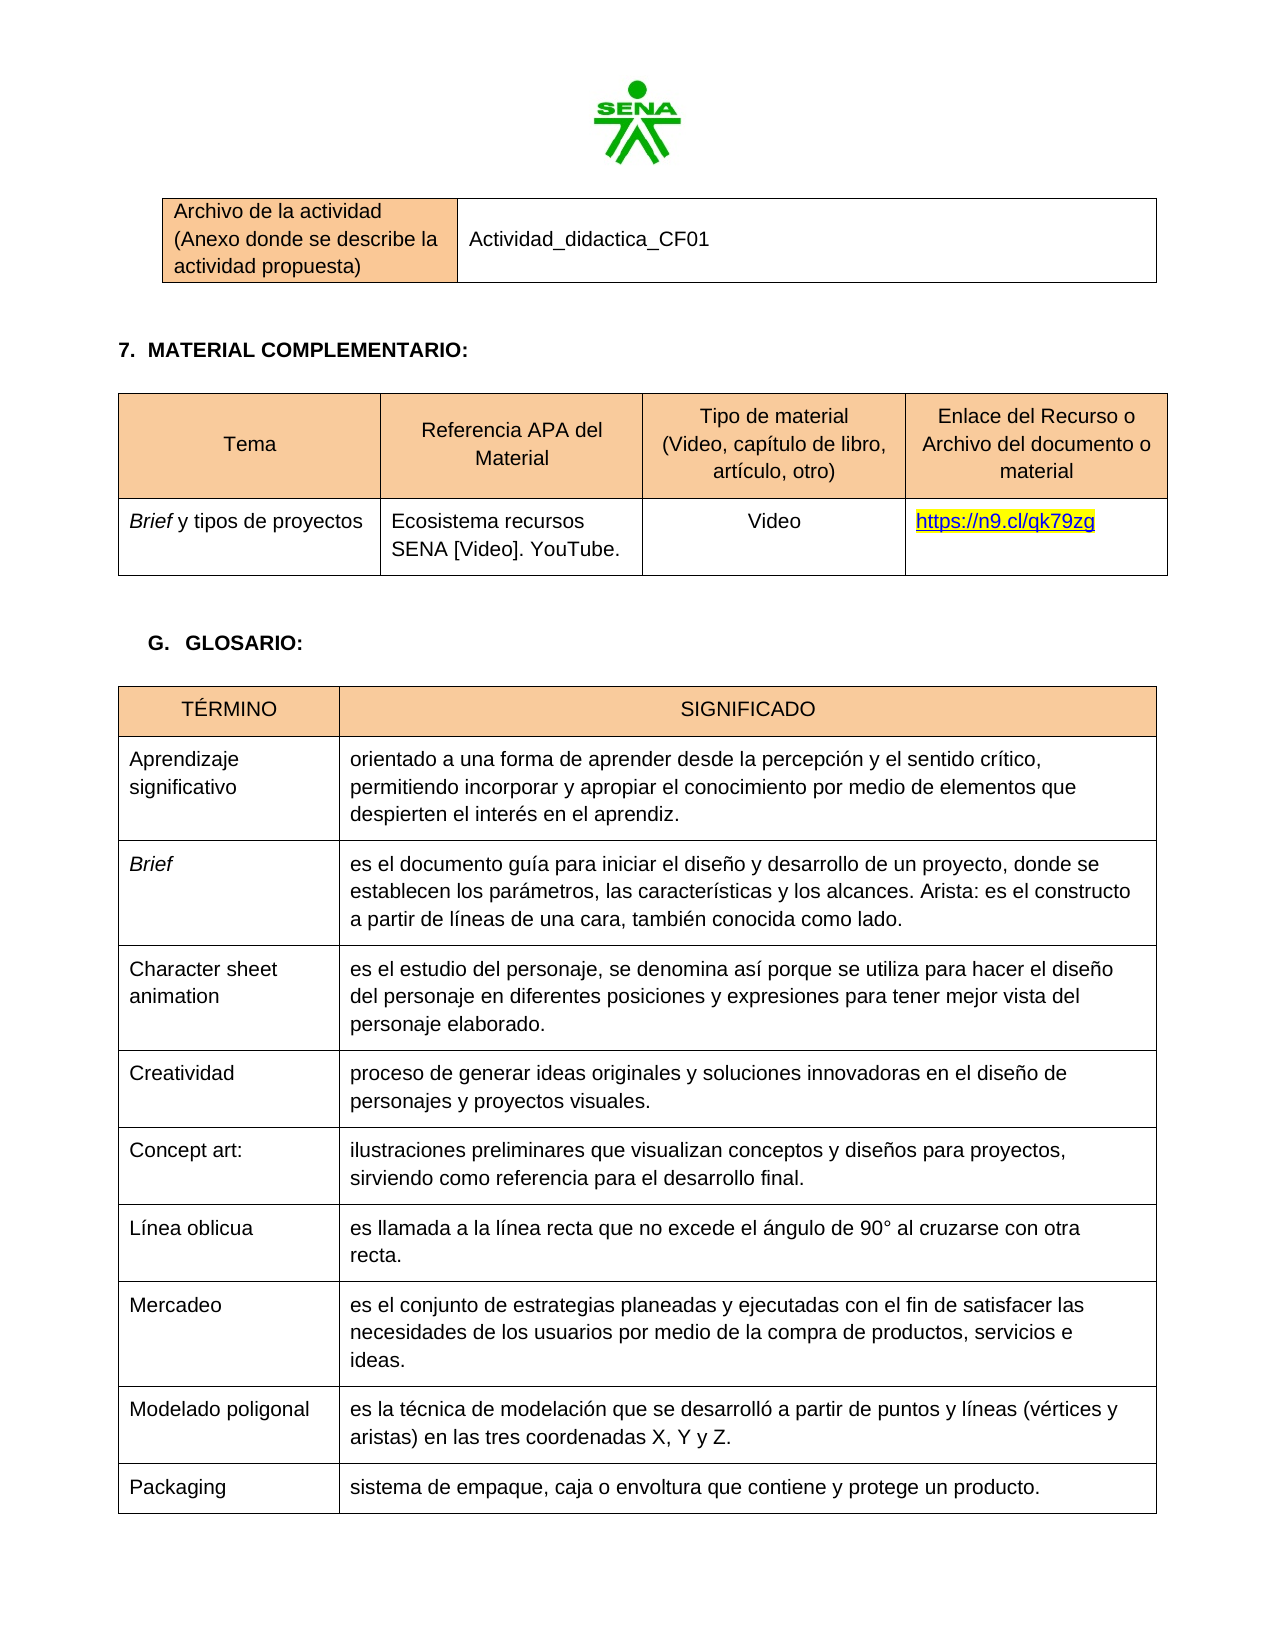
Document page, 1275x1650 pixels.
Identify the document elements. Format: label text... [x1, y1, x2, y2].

table_cell https://n9.cl/qk79zg [906, 499, 1167, 575]
table_header Tipo de material (Video, capítulo de libro, artículo, otro) [643, 394, 905, 498]
table_cell Aprendizaje significativo [119, 737, 339, 840]
table_cell orientado a una forma de aprender desde la percepción y el sentido crítico, permitiendo incorporar y apropiar el conocimiento por medio de elementos que despierten el interés en el aprendiz. [340, 737, 1156, 840]
table_cell Packaging (embalaje) [119, 1464, 339, 1513]
table_cell Actividad_didactica_CF01 [458, 199, 1156, 282]
table_cell es la técnica de modelación que se desarrolló a partir de puntos y líneas (vértices y aristas) en las tres coordenadas X, Y y Z. [340, 1387, 1156, 1463]
list GLOSARIO: [148, 631, 1157, 655]
table_header Referencia APA del Material [381, 394, 642, 498]
table_cell es el documento guía para iniciar el diseño y desarrollo de un proyecto, donde se establecen los parámetros, las características y los alcances. Arista: es el constructo a partir de líneas de una cara, también conocida como lado. [340, 841, 1156, 945]
list MATERIAL COMPLEMENTARIO: [118, 338, 1157, 362]
table_cell proceso de generar ideas originales y soluciones innovadoras en el diseño de personajes y proyectos visuales. [340, 1051, 1156, 1127]
table_cell Archivo de la actividad (Anexo donde se describe la actividad propuesta) [163, 199, 457, 282]
table_cell Video [643, 499, 905, 575]
picture [588, 75, 687, 172]
table_cell Brief y tipos de proyectos [119, 499, 380, 575]
table_cell Ecosistema recursos SENA [Video]. YouTube. [381, 499, 642, 575]
table_header TÉRMINO [119, 687, 339, 736]
table_cell Modelado poligonal [119, 1387, 339, 1463]
table_header SIGNIFICADO [340, 687, 1156, 736]
table_cell ilustraciones preliminares que visualizan conceptos y diseños para proyectos, sirviendo como referencia para el desarrollo final. [340, 1128, 1156, 1204]
table_cell es el estudio del personaje, se denomina así porque se utiliza para hacer el diseño del personaje en diferentes posiciones y expresiones para tener mejor vista del personaje elaborado. [340, 946, 1156, 1049]
table_cell Creatividad [119, 1051, 339, 1127]
table_header Tema [119, 394, 380, 498]
table_cell es llamada a la línea recta que no excede el ángulo de 90° al cruzarse con otra recta. [340, 1205, 1156, 1281]
table_cell es el conjunto de estrategias planeadas y ejecutadas con el fin de satisfacer las necesidades de los usuarios por medio de la compra de productos, servicios e ideas. [340, 1282, 1156, 1386]
table_cell sistema de empaque, caja o envoltura que contiene y protege un producto. [340, 1464, 1156, 1513]
table_cell Mercadeo [119, 1282, 339, 1386]
table_cell Concept art: [119, 1128, 339, 1204]
table_cell Character sheet animation [119, 946, 339, 1049]
table_cell Brief [119, 841, 339, 945]
table_header Enlace del Recurso o Archivo del documento o material [906, 394, 1167, 498]
table_cell Línea oblicua [119, 1205, 339, 1281]
